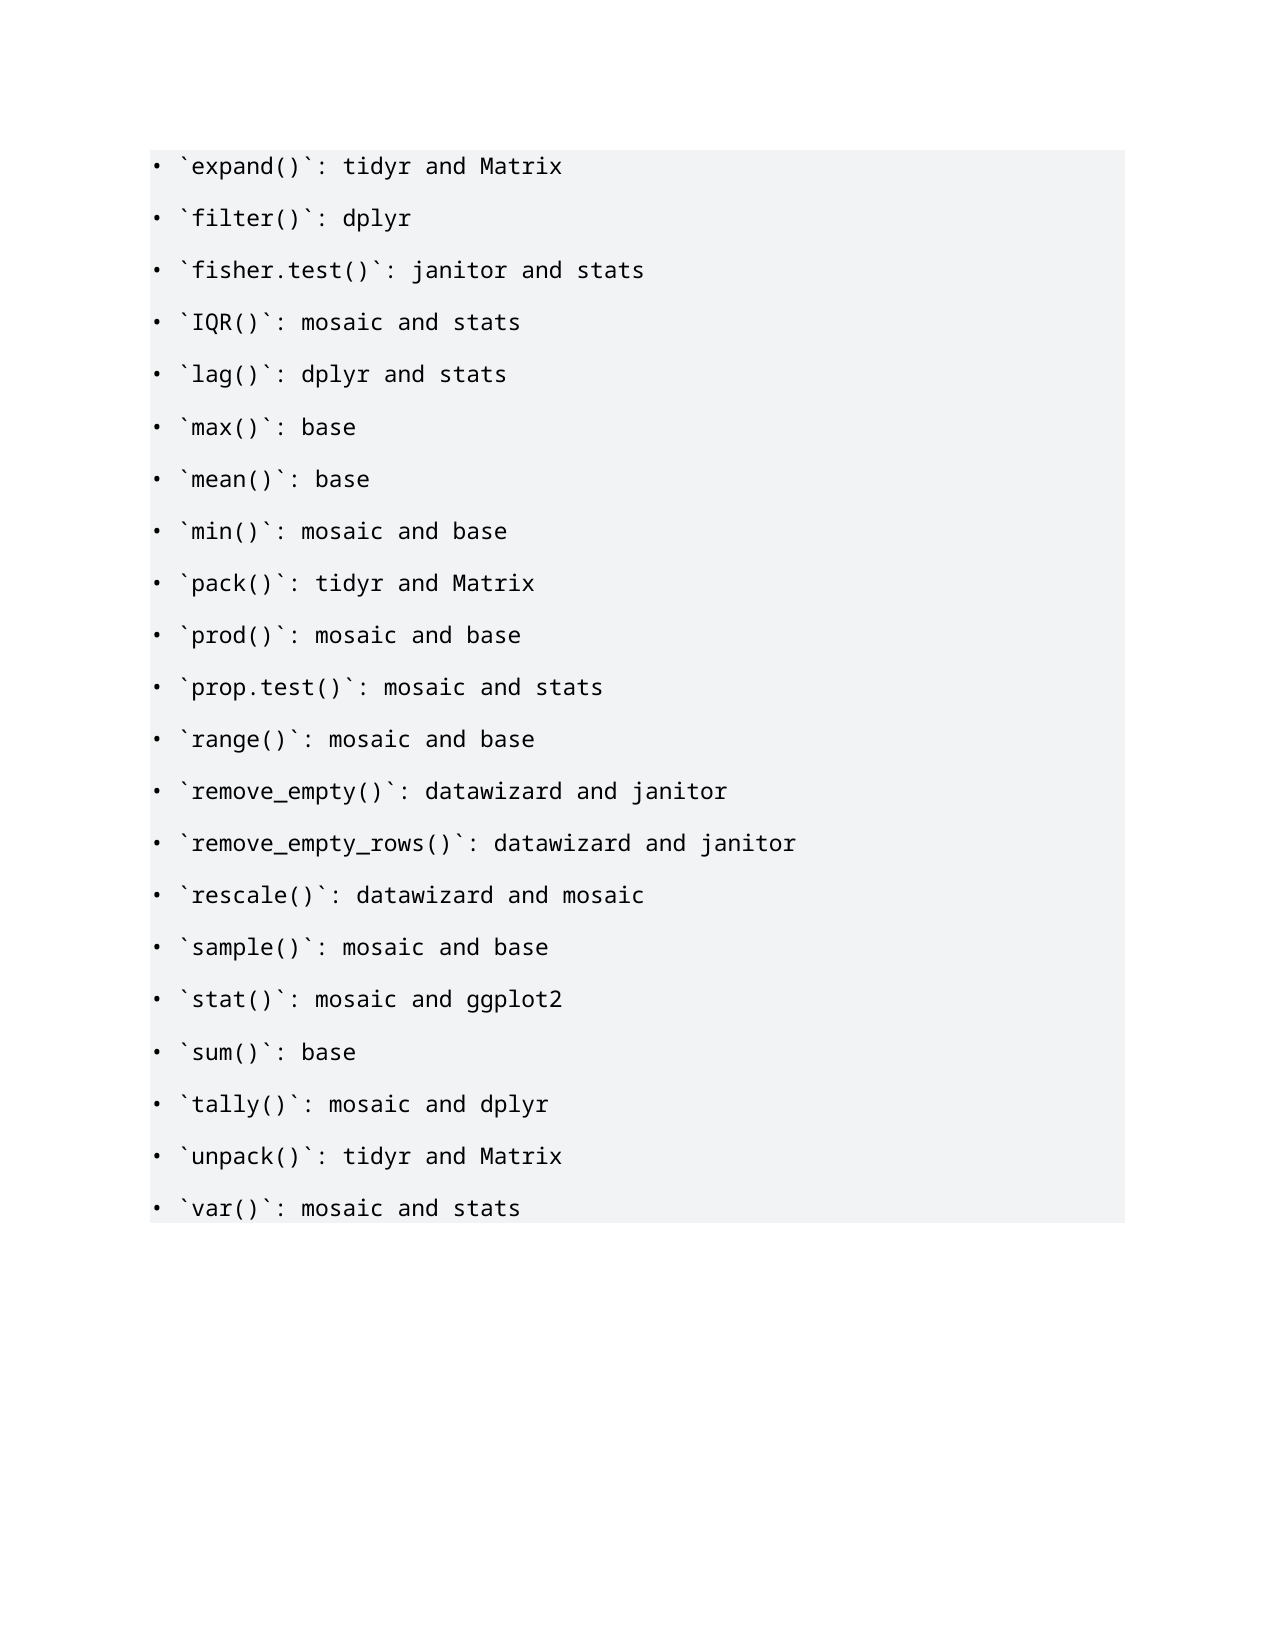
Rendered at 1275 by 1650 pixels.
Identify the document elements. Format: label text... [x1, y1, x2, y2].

text • `stat()`: mosaic and ggplot2 [150, 983, 1125, 1014]
text • `min()`: mosaic and base [150, 514, 1125, 546]
text • `fisher.test()`: janitor and stats [150, 254, 1125, 285]
text • `range()`: mosaic and base [150, 723, 1125, 754]
text • `unpack()`: tidyr and Matrix [150, 1139, 1125, 1171]
text • `filter()`: dplyr [150, 202, 1125, 233]
text • `pack()`: tidyr and Matrix [150, 567, 1125, 598]
text • `remove_empty()`: datawizard and janitor [150, 775, 1125, 806]
text • `rescale()`: datawizard and mosaic [150, 879, 1125, 910]
text • `max()`: base [150, 410, 1125, 442]
text • `remove_empty_rows()`: datawizard and janitor [150, 827, 1125, 858]
text • `sum()`: base [150, 1035, 1125, 1067]
text • `mean()`: base [150, 462, 1125, 494]
text • `prop.test()`: mosaic and stats [150, 671, 1125, 702]
text • `var()`: mosaic and stats [150, 1192, 1125, 1223]
text • `prod()`: mosaic and base [150, 619, 1125, 650]
text • `lag()`: dplyr and stats [150, 358, 1125, 389]
text • `IQR()`: mosaic and stats [150, 306, 1125, 337]
text • `tally()`: mosaic and dplyr [150, 1087, 1125, 1119]
text • `sample()`: mosaic and base [150, 931, 1125, 962]
text • `expand()`: tidyr and Matrix [150, 150, 1125, 181]
